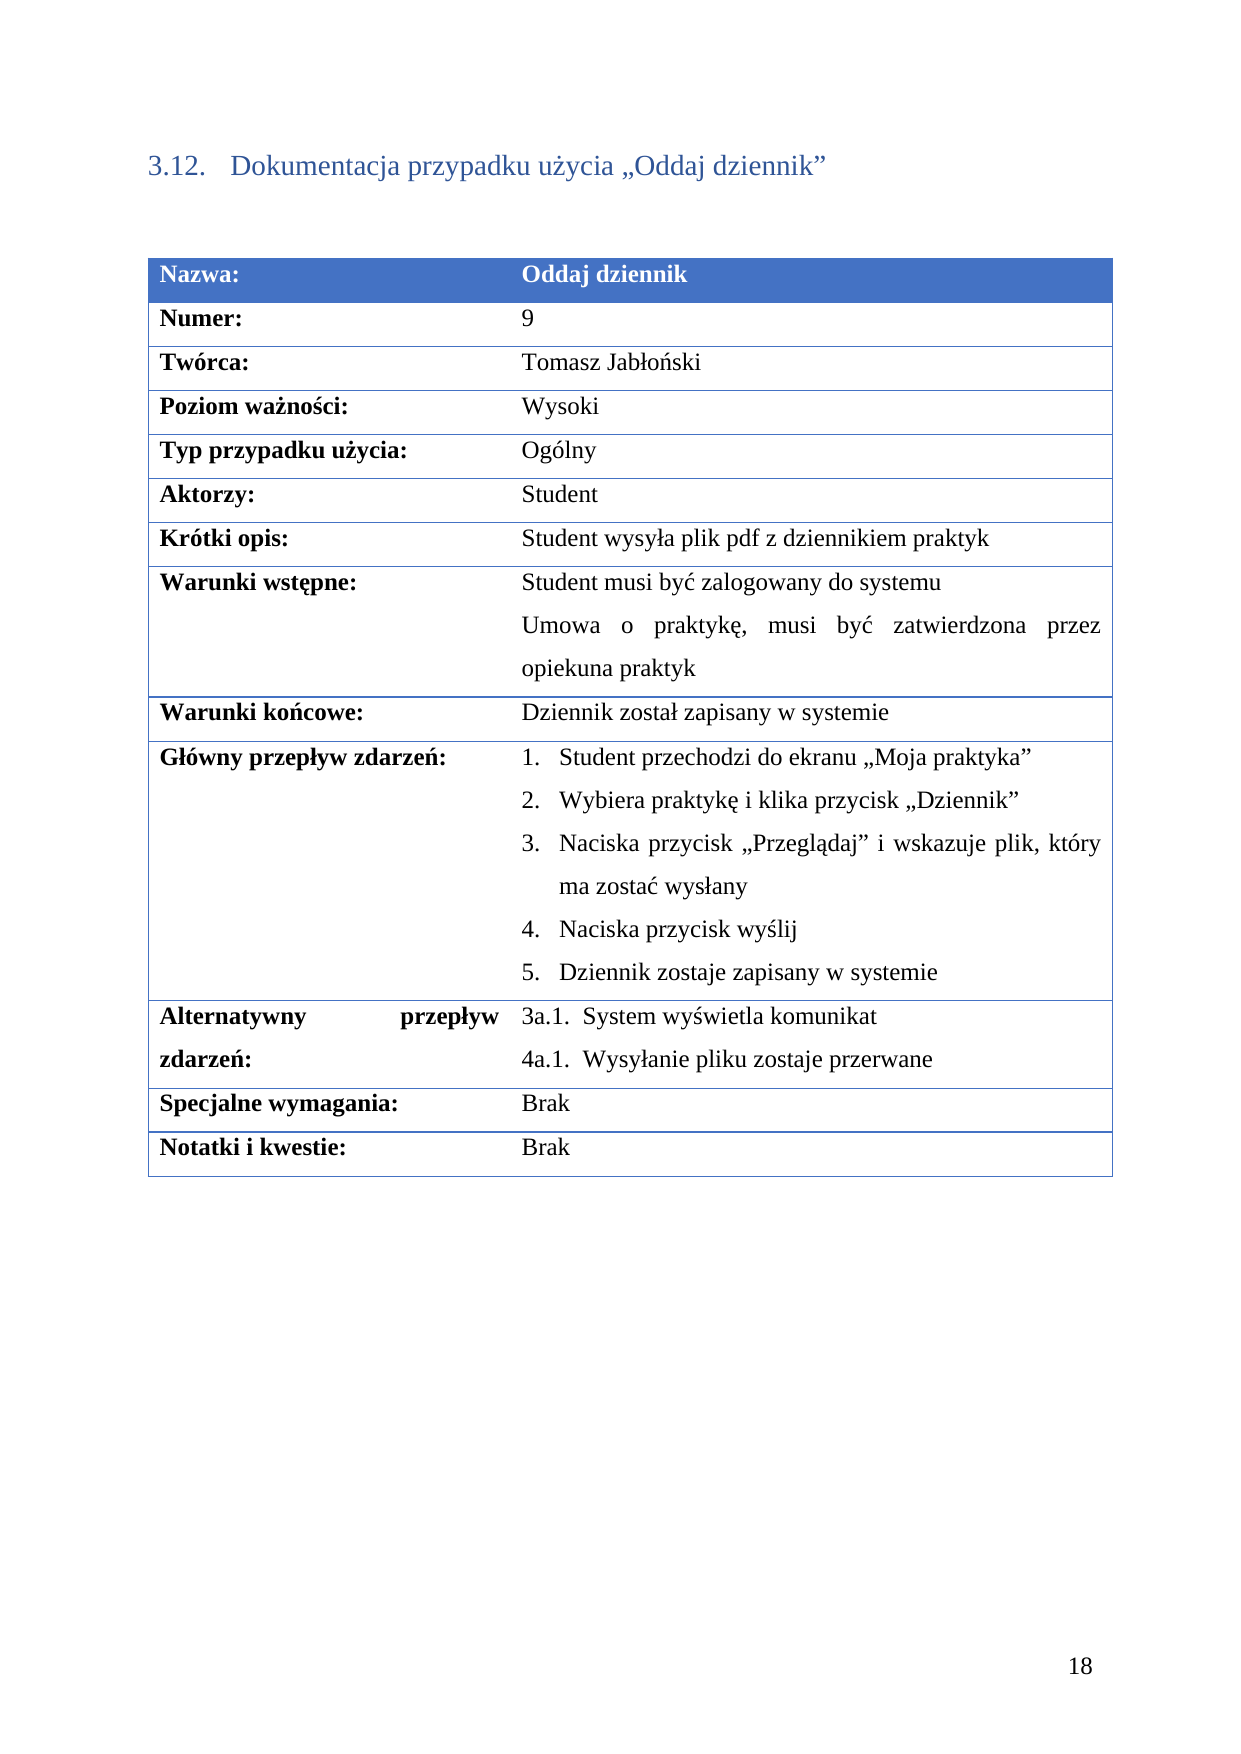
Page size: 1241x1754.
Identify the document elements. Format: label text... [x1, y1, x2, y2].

table_cell Warunki wstępne: [149, 567, 510, 696]
table_cell Główny przepływ zdarzeń: [149, 742, 510, 1000]
table_cell Brak [510, 1133, 1112, 1176]
table_cell Brak [510, 1089, 1112, 1131]
table_cell 9 [510, 303, 1112, 346]
table_cell Numer: [149, 303, 510, 346]
table_cell Wysoki [510, 391, 1112, 434]
subtitle Dokumentacja przypadku użycia „Oddaj dziennik” [148, 148, 1093, 181]
table_cell Student [510, 479, 1112, 522]
table_cell Ogólny [510, 435, 1112, 478]
table_cell Student musi być zalogowany do systemu Umowa o praktykę, musi być zatwierdzona przez opiekuna praktyk [510, 567, 1112, 696]
table_cell Student przechodzi do ekranu „Moja praktyka” Wybiera praktykę i klika przycisk „Dziennik” Naciska przycisk „Przeglądaj” i wskazuje plik, który ma zostać wysłany Naciska przycisk wyślij Dziennik zostaje zapisany w systemie [510, 742, 1112, 1000]
table_cell Dziennik został zapisany w systemie [510, 698, 1112, 741]
table_cell Twórca: [149, 347, 510, 390]
table_cell Aktorzy: [149, 479, 510, 522]
table_cell Notatki i kwestie: [149, 1133, 510, 1176]
table_cell Specjalne wymagania: [149, 1089, 510, 1131]
table_cell Poziom ważności: [149, 391, 510, 434]
table_cell Typ przypadku użycia: [149, 435, 510, 478]
table_cell Tomasz Jabłoński [510, 347, 1112, 390]
table_cell Krótki opis: [149, 523, 510, 566]
table_cell Warunki końcowe: [149, 698, 510, 741]
table_header Oddaj dziennik [510, 259, 1112, 302]
table_cell 3a.1. System wyświetla komunikat 4a.1. Wysyłanie pliku zostaje przerwane [510, 1001, 1112, 1087]
table_cell Alternatywny przepływ zdarzeń: [149, 1001, 510, 1087]
table_cell Student wysyła plik pdf z dziennikiem praktyk [510, 523, 1112, 566]
table_header Nazwa: [149, 259, 510, 302]
